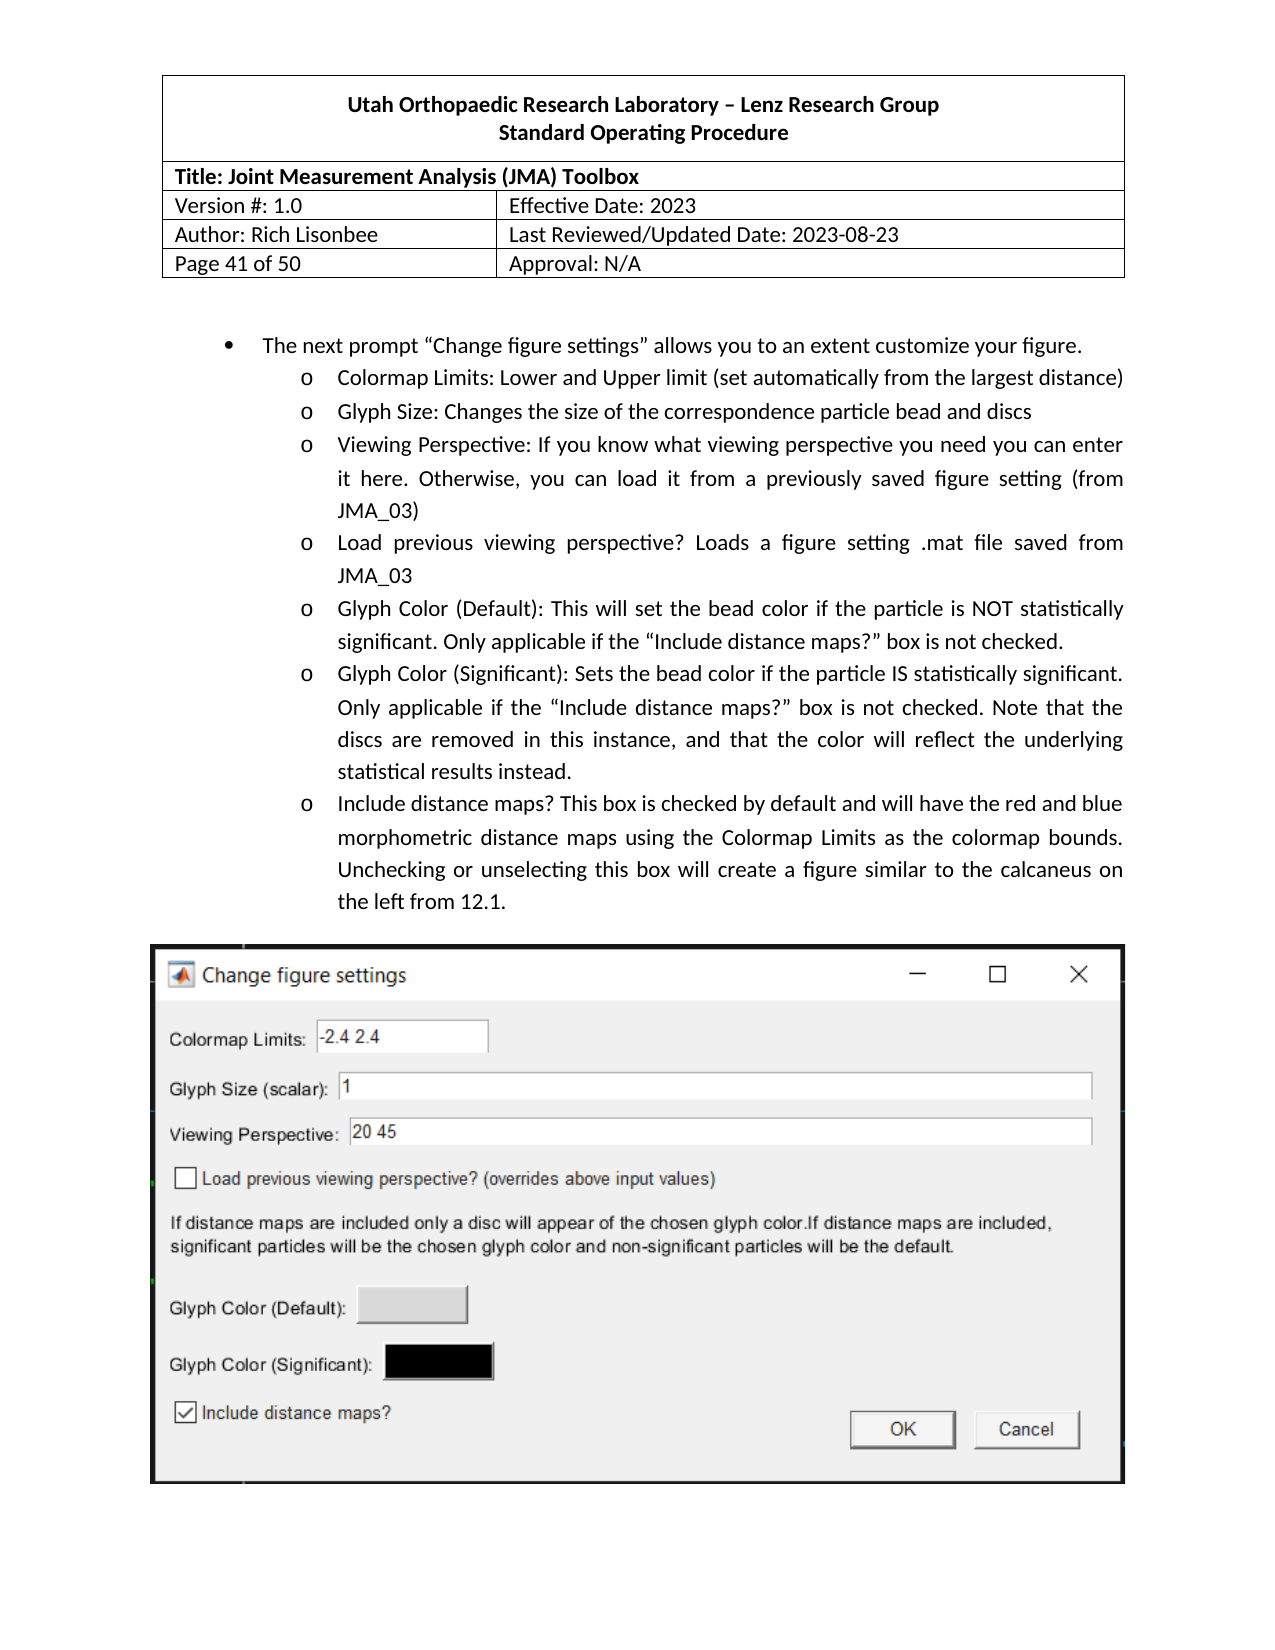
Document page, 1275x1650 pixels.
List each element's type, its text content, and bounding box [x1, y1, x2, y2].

list Include distance maps? This box is checked by default and will have the red and blue morphometric distance maps using the Colormap Limits as the colormap bounds. Unchecking or unselecting this box will create a figure similar to the calcaneus on the left from 12.1. [300, 789, 1125, 915]
picture [150, 944, 1125, 1484]
list Glyph Color (Default): This will set the bead color if the particle is NOT statistically significant. Only applicable if the “Include distance maps?” box is not checked. [300, 594, 1125, 655]
list The next prompt “Change figure settings” allows you to an extent customize your figure. [225, 331, 1125, 359]
list Colormap Limits: Lower and Upper limit (set automatically from the largest distance) [300, 363, 1125, 393]
list Load previous viewing perspective? Loads a figure setting .mat file saved from JMA_03 [300, 528, 1125, 590]
list Viewing Perspective: If you know what viewing perspective you need you can enter it here. Otherwise, you can load it from a previously saved figure setting (from JMA_03) [300, 431, 1125, 524]
list Glyph Size: Changes the size of the correspondence particle bead and discs [300, 397, 1125, 426]
list Glyph Color (Significant): Sets the bead color if the particle IS statistically significant. Only applicable if the “Include distance maps?” box is not checked. Note that the discs are removed in this instance, and that the color will reflect the underlying statistical results instead. [300, 659, 1125, 785]
